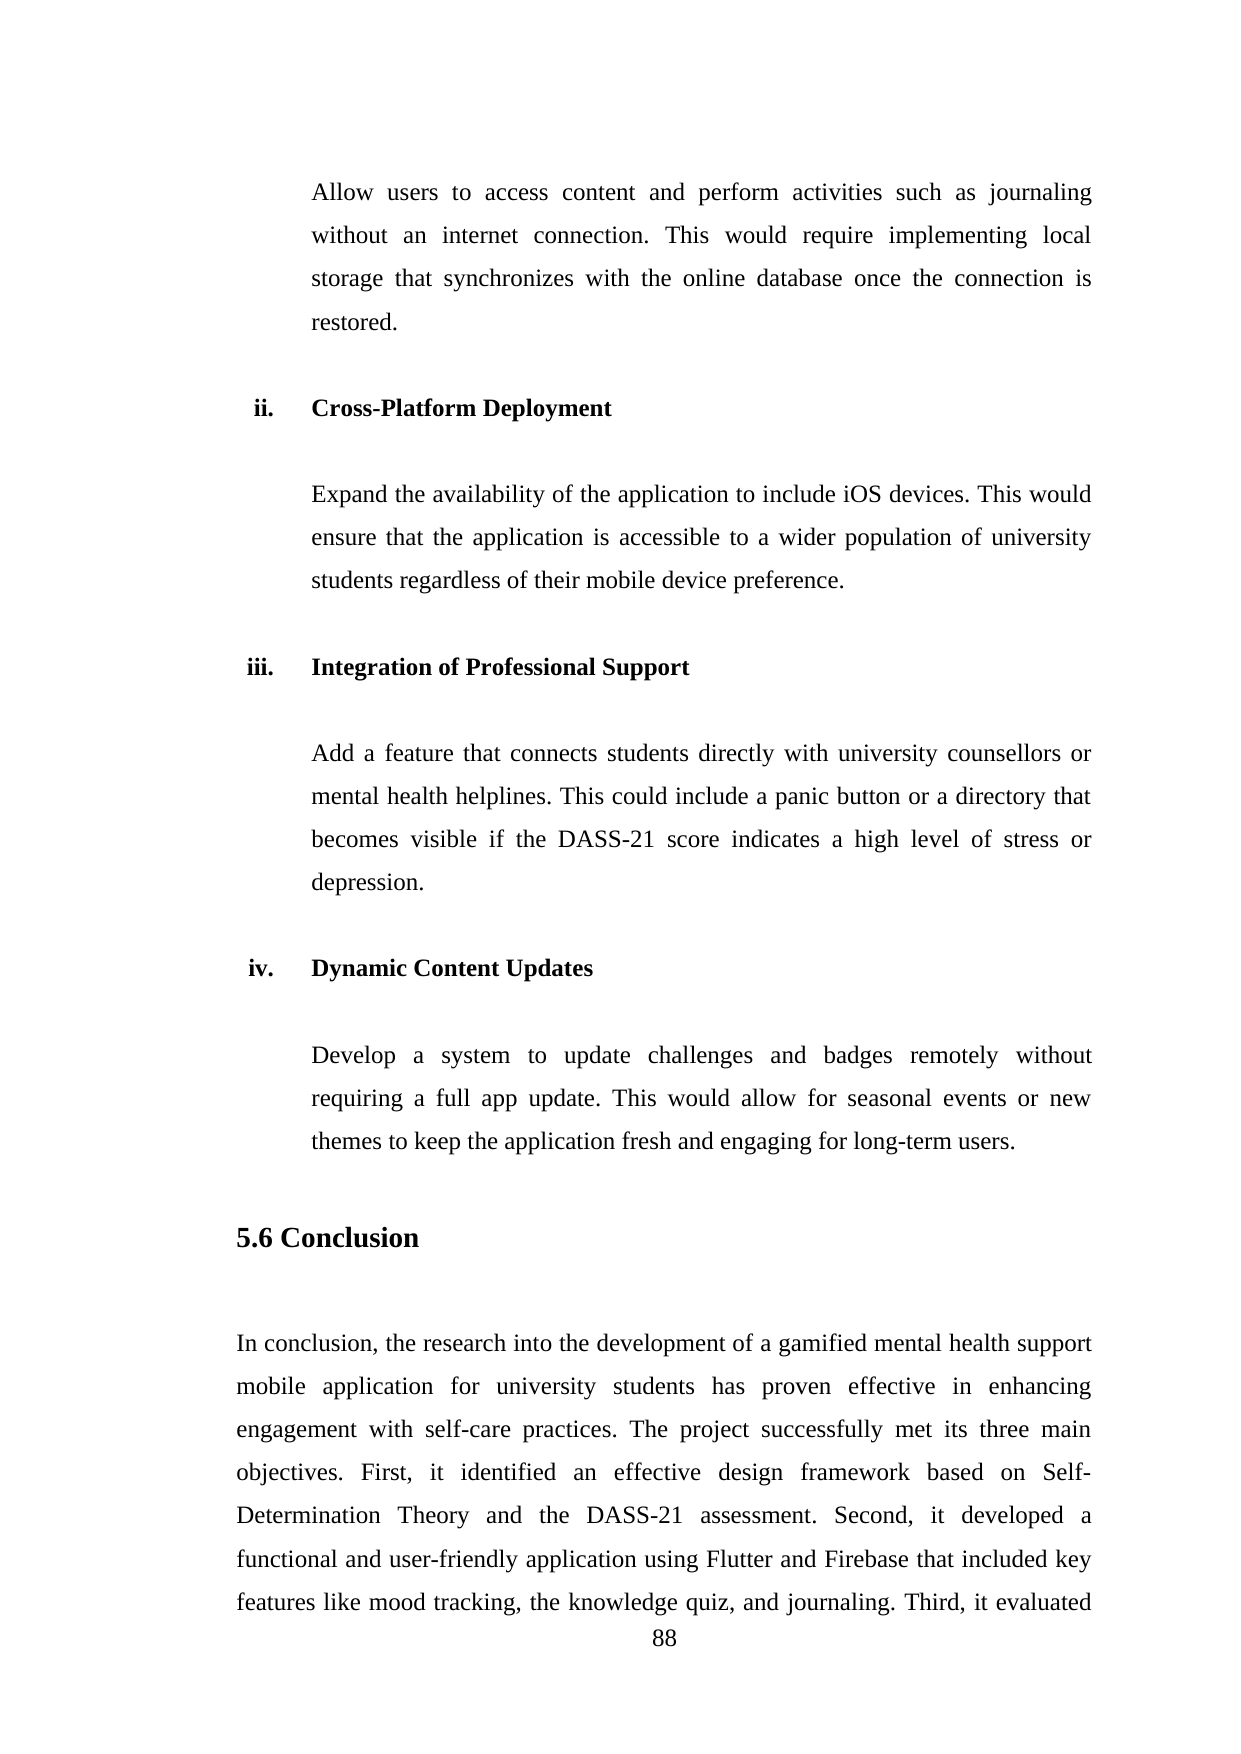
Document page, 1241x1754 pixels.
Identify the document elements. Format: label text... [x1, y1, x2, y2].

list Integration of Professional Support [274, 652, 1092, 680]
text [236, 1328, 1092, 1616]
list Cross-Platform Deployment [274, 393, 1092, 422]
list Allow users to access content and perform activities such as journaling without an internet connection. This would require implementing local storage that synchronizes with the online database once the connection is restored. [311, 177, 1092, 335]
list Develop a system to update challenges and badges remotely without requiring a full app update. This would allow for seasonal events or new themes to keep the application fresh and engaging for long-term users. [311, 1040, 1092, 1155]
list Expand the availability of the application to include iOS devices. This would ensure that the application is accessible to a wider population of university students regardless of their mobile device preference. [311, 479, 1092, 594]
text 5.6 Conclusion [236, 1220, 1092, 1253]
list Add a feature that connects students directly with university counsellors or mental health helplines. This could include a panic button or a directory that becomes visible if the DASS-21 score indicates a high level of stress or depression. [311, 738, 1092, 896]
list Dynamic Content Updates [274, 953, 1092, 982]
